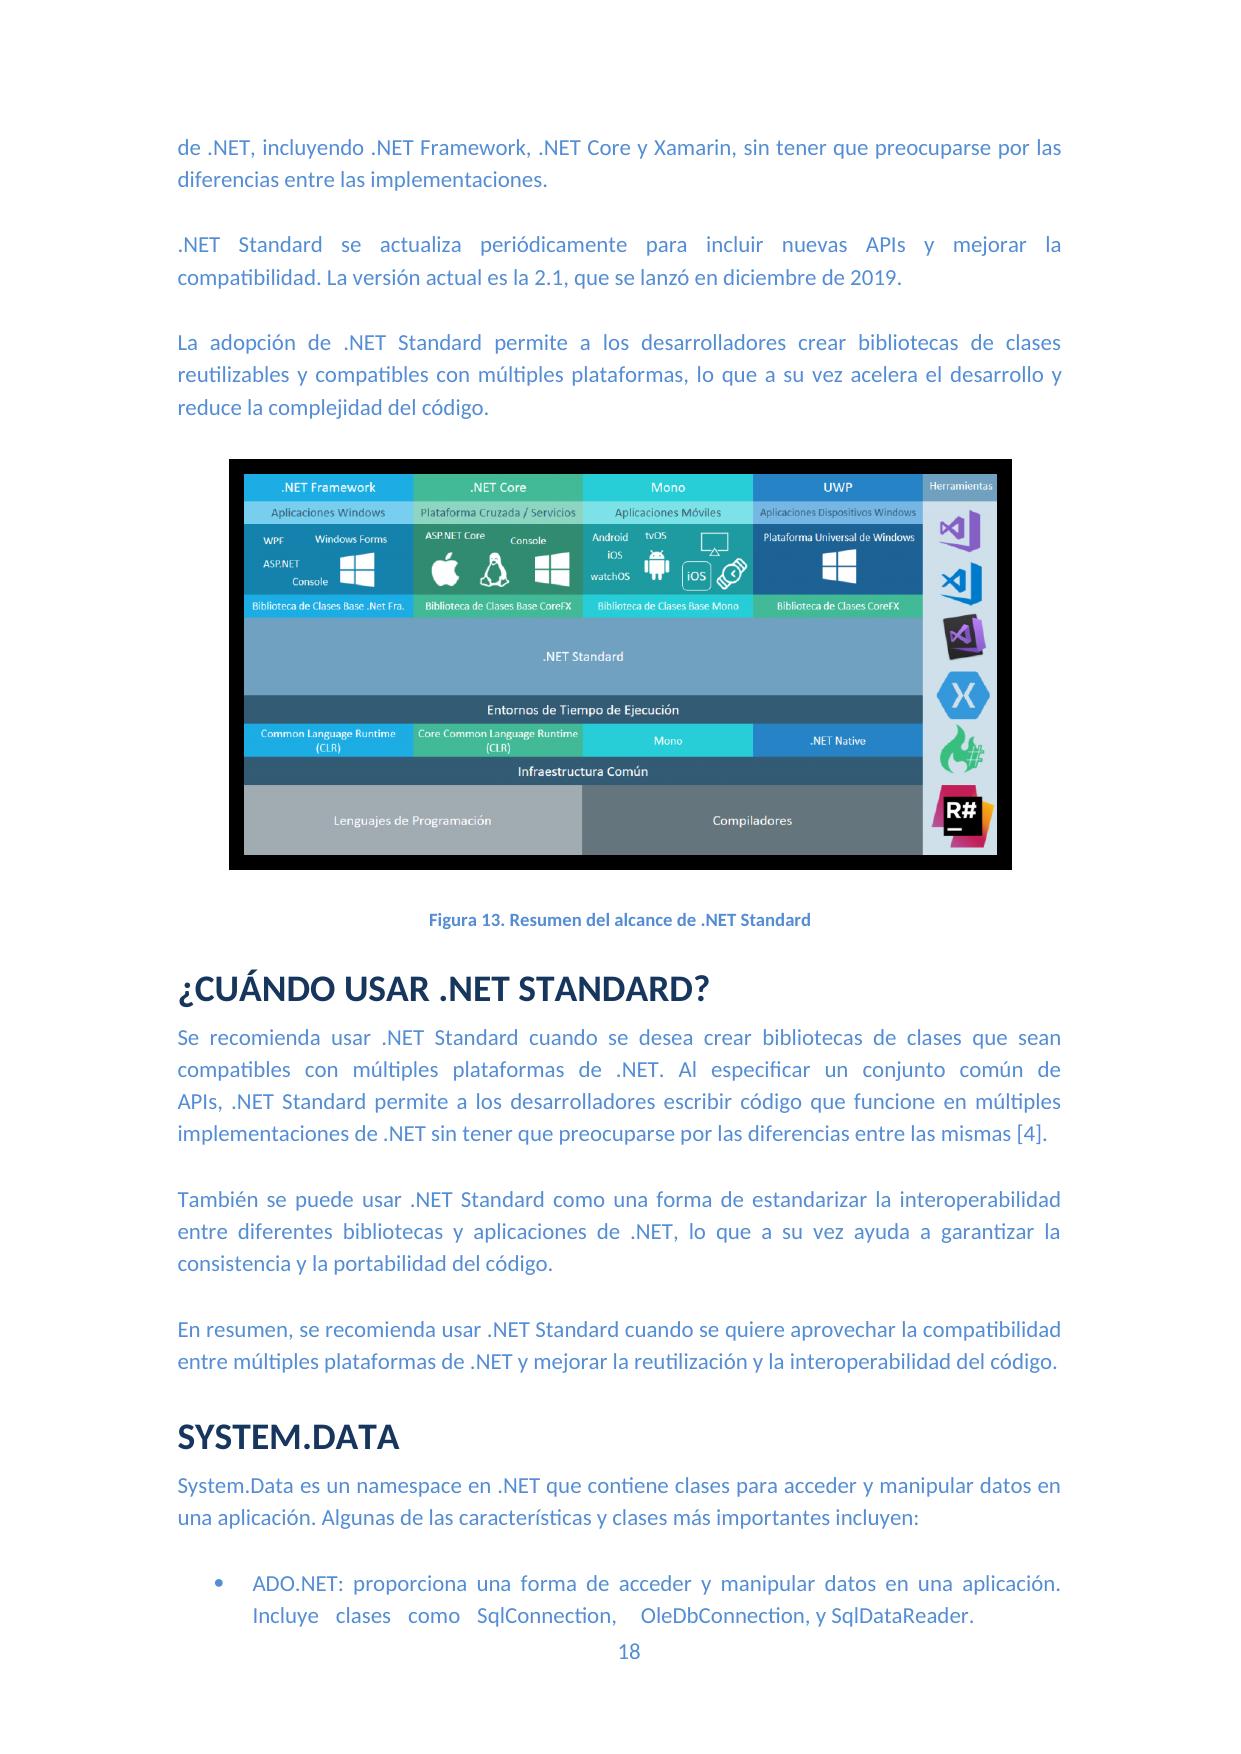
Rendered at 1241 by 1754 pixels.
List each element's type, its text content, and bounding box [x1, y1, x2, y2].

text Figura 13. Resumen del alcance de .NET Standard [177, 908, 1063, 931]
text System.Data es un namespace en .NET que contiene clases para acceder y manipular datos en una aplicación. Algunas de las características y clases más importantes incluyen: [177, 1471, 1063, 1531]
text .NET Standard se actualiza periódicamente para incluir nuevas APIs y mejorar la compatibilidad. La versión actual es la 2.1, que se lanzó en diciembre de 2019. [177, 231, 1063, 291]
text Se recomienda usar .NET Standard cuando se desea crear bibliotecas de clases que sean compatibles con múltiples plataformas de .NET. Al especificar un conjunto común de APIs, .NET Standard permite a los desarrolladores escribir código que funcione en múltiples implementaciones de .NET sin tener que preocuparse por las diferencias entre las mismas [4]. [177, 1023, 1063, 1147]
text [177, 133, 1063, 193]
subtitle ¿CUÁNDO USAR .NET STANDARD? [177, 964, 1063, 1010]
subtitle SYSTEM.DATA [177, 1413, 1063, 1458]
text La adopción de .NET Standard permite a los desarrolladores crear bibliotecas de clases reutilizables y compatibles con múltiples plataformas, lo que a su vez acelera el desarrollo y reduce la complejidad del código. [177, 328, 1063, 421]
list ADO.NET: proporciona una forma de acceder y manipular datos en una aplicación. Incluye clases como SqlConnection, OleDbConnection, y SqlDataReader. [215, 1569, 1063, 1629]
picture [244, 474, 997, 855]
text En resumen, se recomienda usar .NET Standard cuando se quiere aprovechar la compatibilidad entre múltiples plataformas de .NET y mejorar la reutilización y la interoperabilidad del código. [177, 1315, 1063, 1375]
text También se puede usar .NET Standard como una forma de estandarizar la interoperabilidad entre diferentes bibliotecas y aplicaciones de .NET, lo que a su vez ayuda a garantizar la consistencia y la portabilidad del código. [177, 1185, 1063, 1277]
